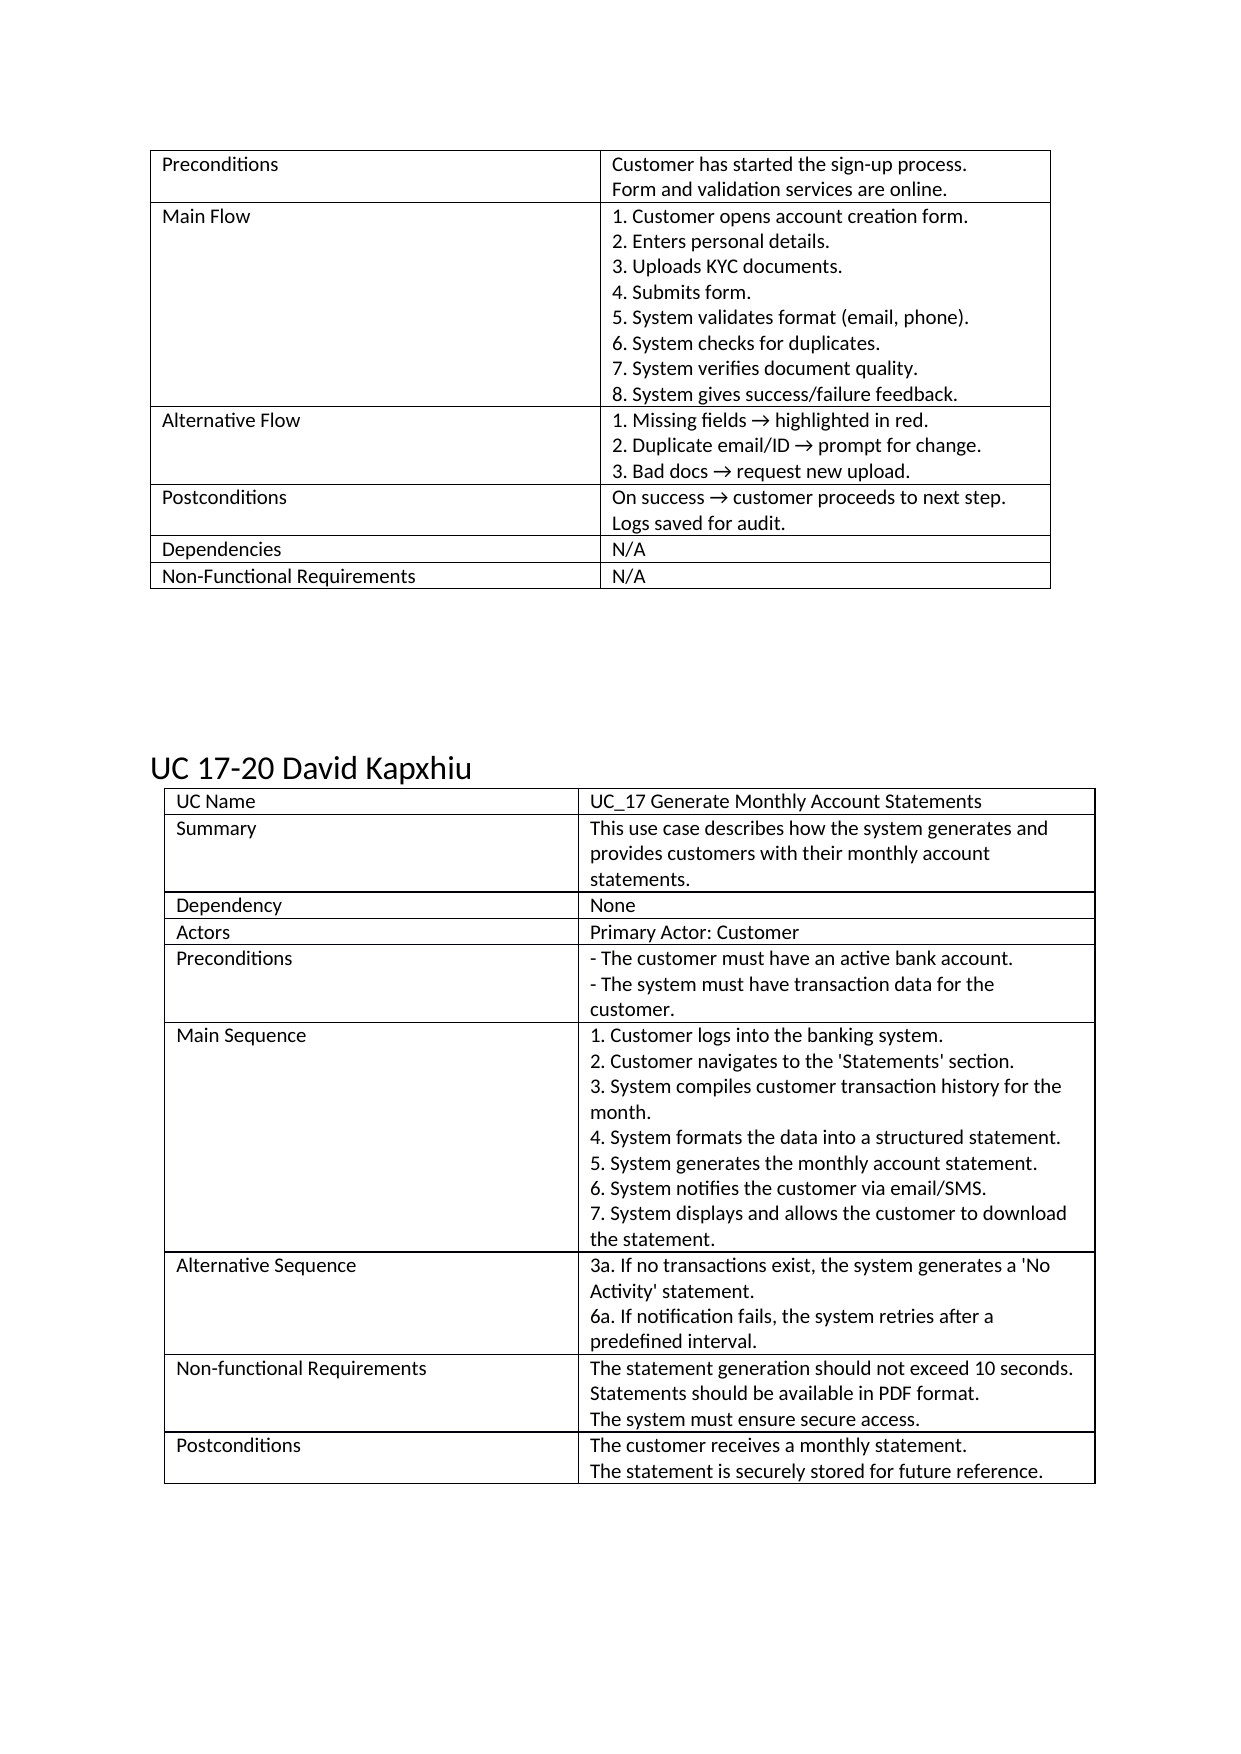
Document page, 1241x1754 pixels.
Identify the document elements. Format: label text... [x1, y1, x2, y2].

table_cell 3a. If no transactions exist, the system generates a 'No Activity' statement. 6a. If notification fails, the system retries after a predefined interval. [579, 1253, 1094, 1354]
table_cell The customer receives a monthly statement. The statement is securely stored for future reference. [579, 1433, 1094, 1483]
table_cell Main Sequence [165, 1023, 578, 1251]
table_header UC Name [165, 789, 578, 814]
table_cell Preconditions [165, 945, 578, 1022]
table_header UC_17 Generate Monthly Account Statements [579, 789, 1094, 814]
table_cell Summary [165, 815, 578, 891]
table_cell None [579, 893, 1094, 918]
table_cell N/A [601, 563, 1050, 588]
table_cell Dependency [165, 893, 578, 918]
table_cell Non-functional Requirements [165, 1355, 578, 1431]
table_cell N/A [601, 536, 1050, 562]
table_cell 1. Missing fields → highlighted in red. 2. Duplicate email/ID → prompt for change. 3. Bad docs → request new upload. [601, 407, 1050, 483]
table_cell Primary Actor: Customer [579, 919, 1094, 944]
table_cell The statement generation should not exceed 10 seconds. Statements should be available in PDF format. The system must ensure secure access. [579, 1355, 1094, 1431]
table_cell Preconditions [151, 151, 600, 202]
table_cell Non-Functional Requirements [151, 563, 600, 588]
table_cell Main Flow [151, 203, 600, 406]
table_cell Postconditions [165, 1433, 578, 1483]
subtitle UC 17-20 David Kapxhiu [150, 747, 1090, 788]
table_cell - The customer must have an active bank account. - The system must have transaction data for the customer. [579, 945, 1094, 1022]
table_cell This use case describes how the system generates and provides customers with their monthly account statements. [579, 815, 1094, 891]
table_cell Postconditions [151, 485, 600, 535]
table_cell Alternative Flow [151, 407, 600, 483]
table_cell Dependencies [151, 536, 600, 562]
table_cell Customer has started the sign-up process. Form and validation services are online. [601, 151, 1050, 202]
table_cell 1. Customer opens account creation form. 2. Enters personal details. 3. Uploads KYC documents. 4. Submits form. 5. System validates format (email, phone). 6. System checks for duplicates. 7. System verifies document quality. 8. System gives success/failure feedback. [601, 203, 1050, 406]
table_cell 1. Customer logs into the banking system. 2. Customer navigates to the 'Statements' section. 3. System compiles customer transaction history for the month. 4. System formats the data into a structured statement. 5. System generates the monthly account statement. 6. System notifies the customer via email/SMS. 7. System displays and allows the customer to download the statement. [579, 1023, 1094, 1251]
table_cell Actors [165, 919, 578, 944]
table_cell Alternative Sequence [165, 1253, 578, 1354]
table_cell On success → customer proceeds to next step. Logs saved for audit. [601, 485, 1050, 535]
